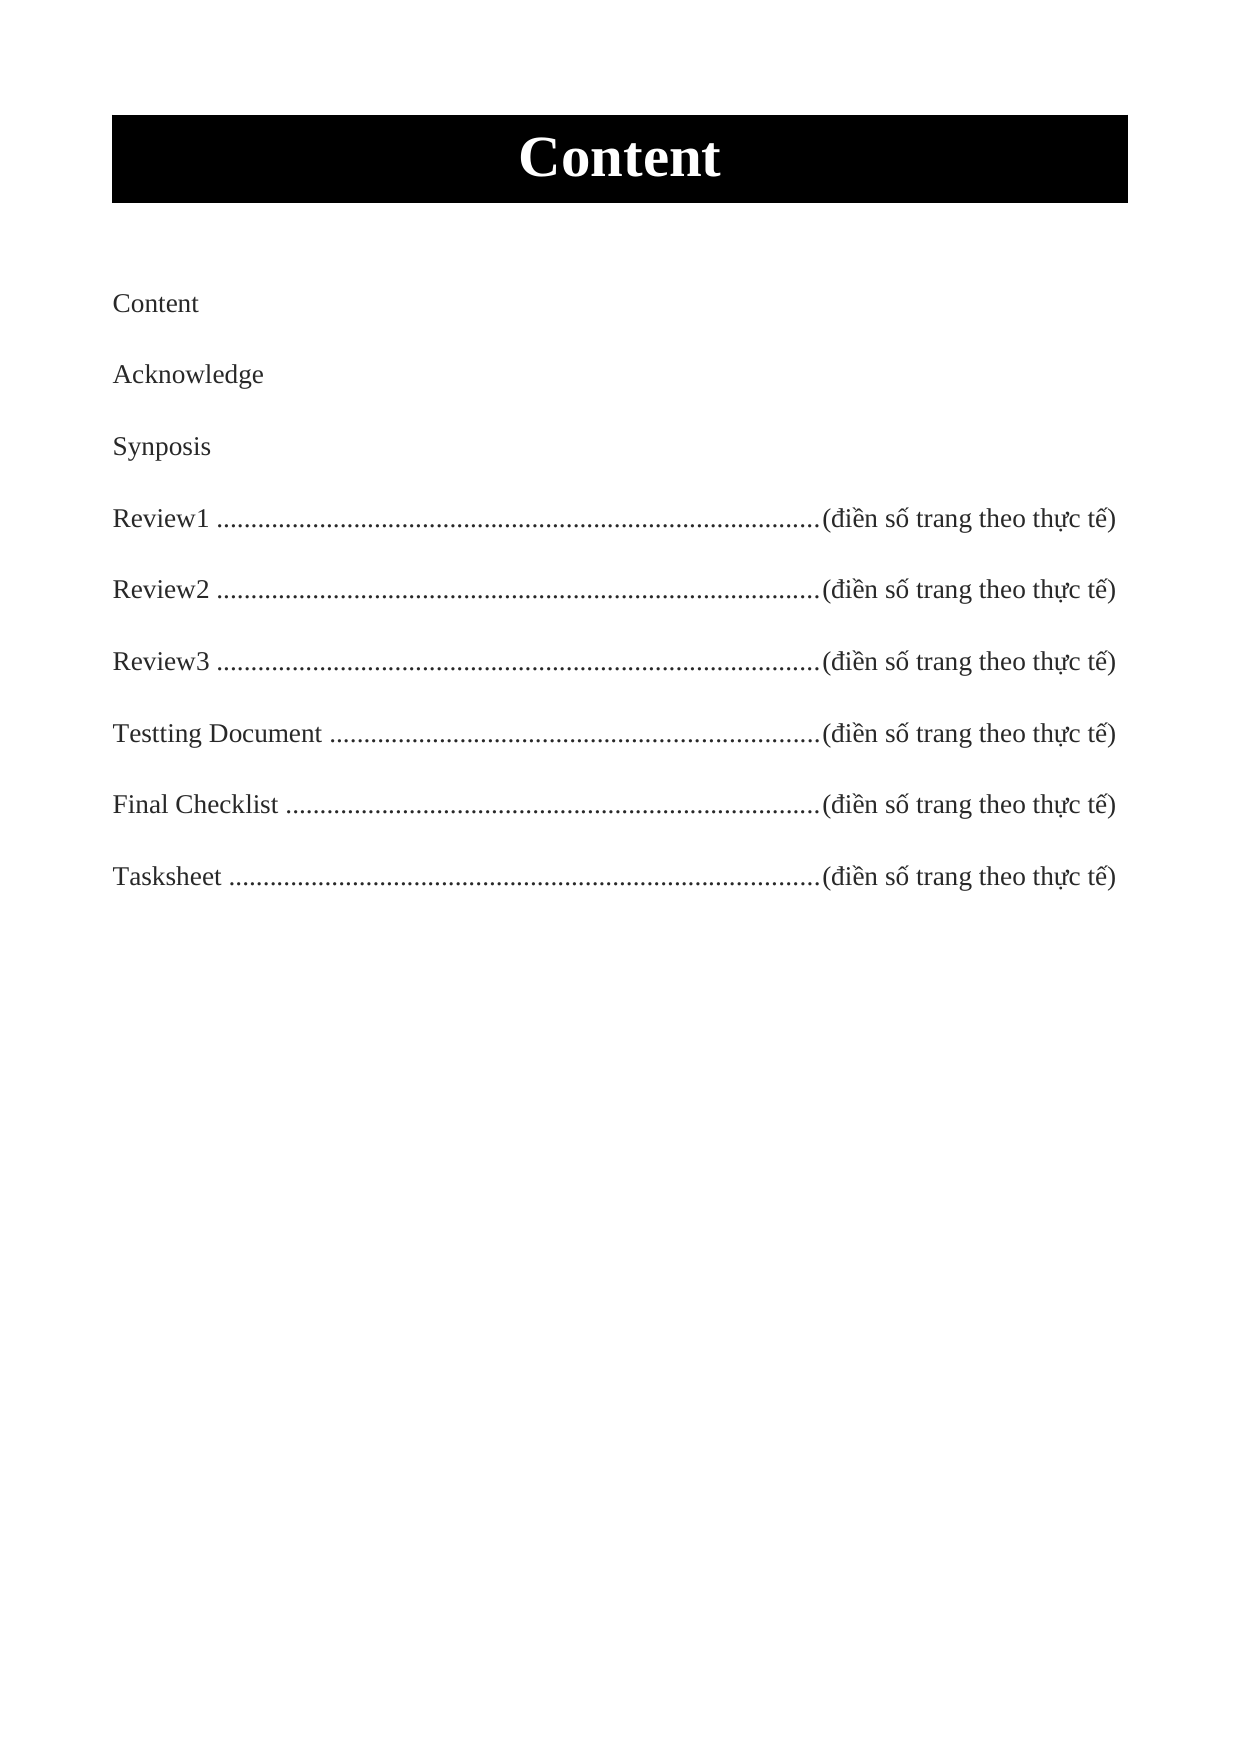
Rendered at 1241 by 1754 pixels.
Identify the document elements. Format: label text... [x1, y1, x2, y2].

text Acknowledge [112, 358, 1128, 389]
text Final Checklist (điền số trang theo thực tế) [112, 788, 1128, 819]
text Testting Document (điền số trang theo thực tế) [112, 717, 1128, 748]
text Review2 (điền số trang theo thực tế) [112, 573, 1128, 604]
text Synposis [112, 430, 1128, 461]
text Content [112, 287, 1128, 318]
table_cell Content [113, 116, 1127, 202]
text Review1 (điền số trang theo thực tế) [112, 502, 1128, 533]
text Tasksheet (điền số trang theo thực tế) [112, 860, 1128, 891]
text Review3 (điền số trang theo thực tế) [112, 645, 1128, 676]
